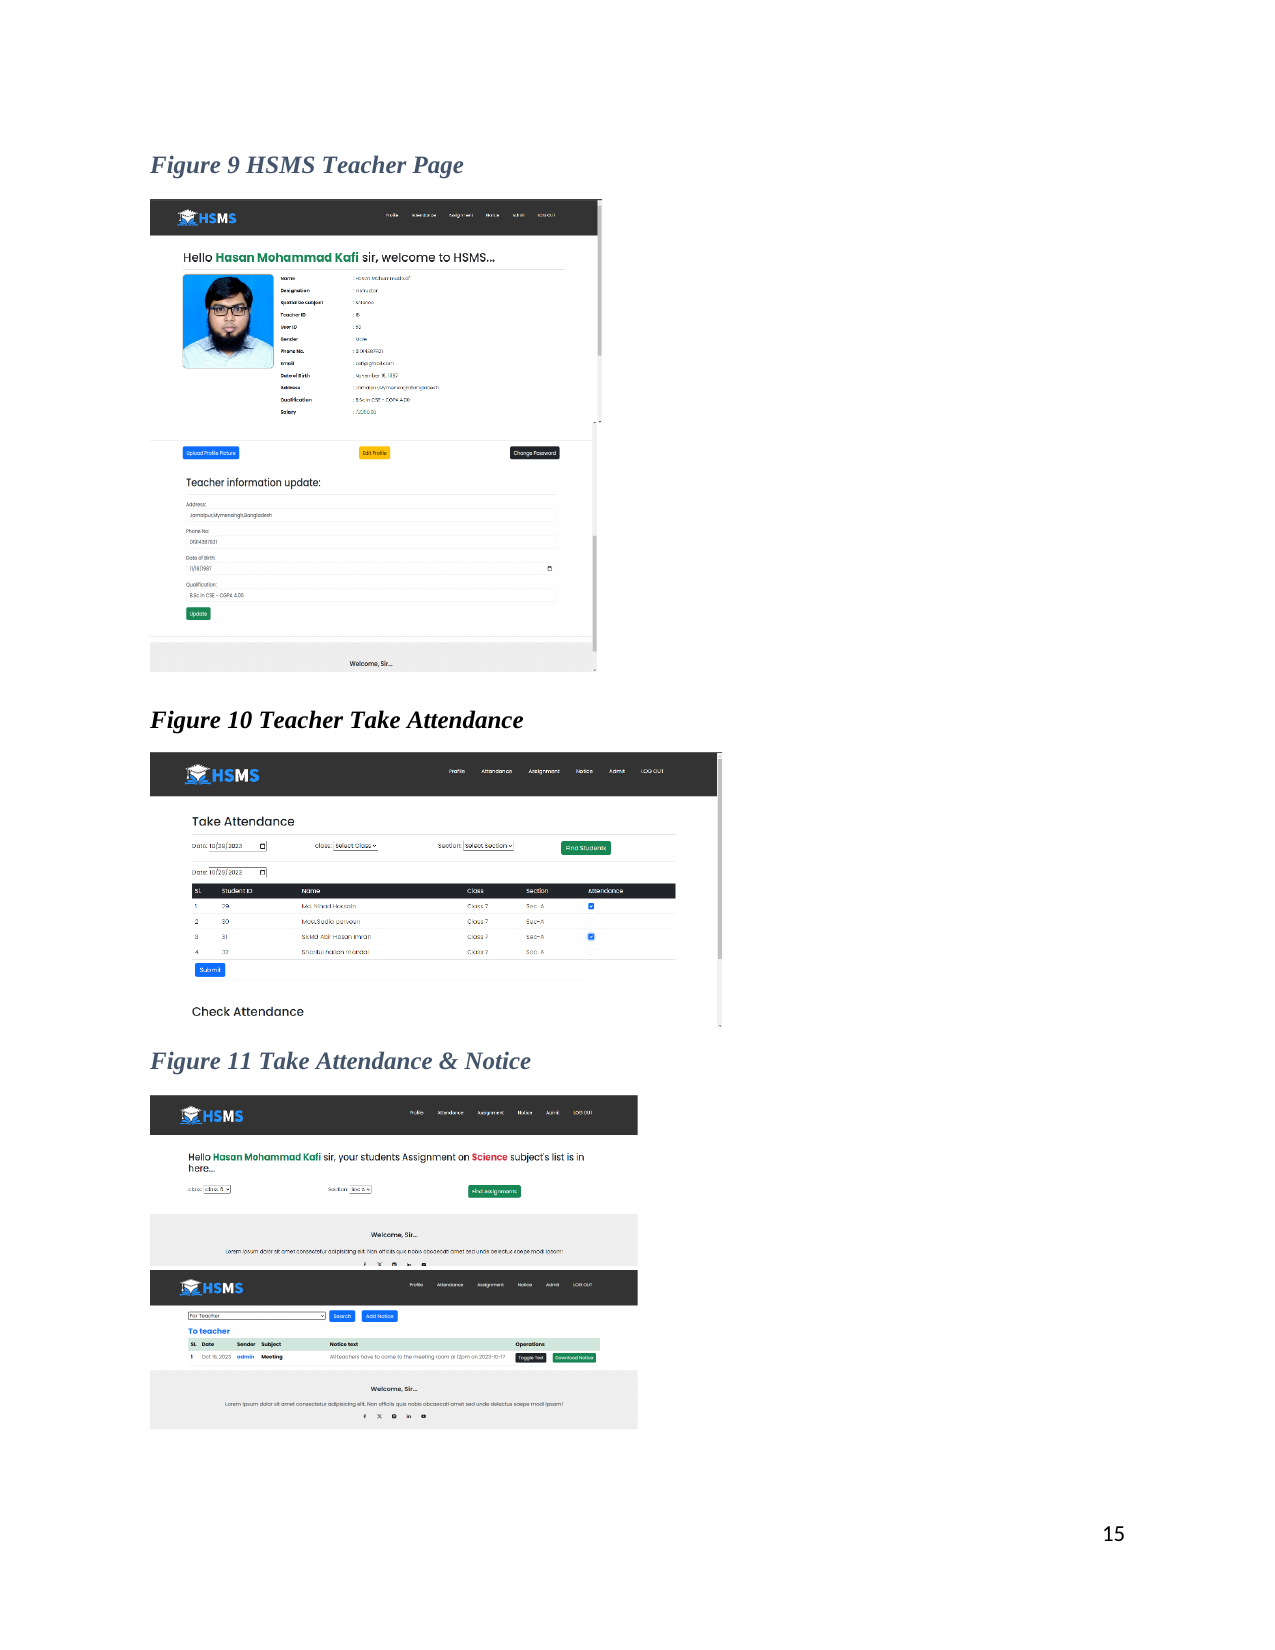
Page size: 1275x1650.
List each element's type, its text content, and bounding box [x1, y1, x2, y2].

picture [150, 1270, 638, 1434]
picture [150, 199, 602, 672]
picture [150, 1095, 638, 1266]
picture [150, 752, 723, 1028]
